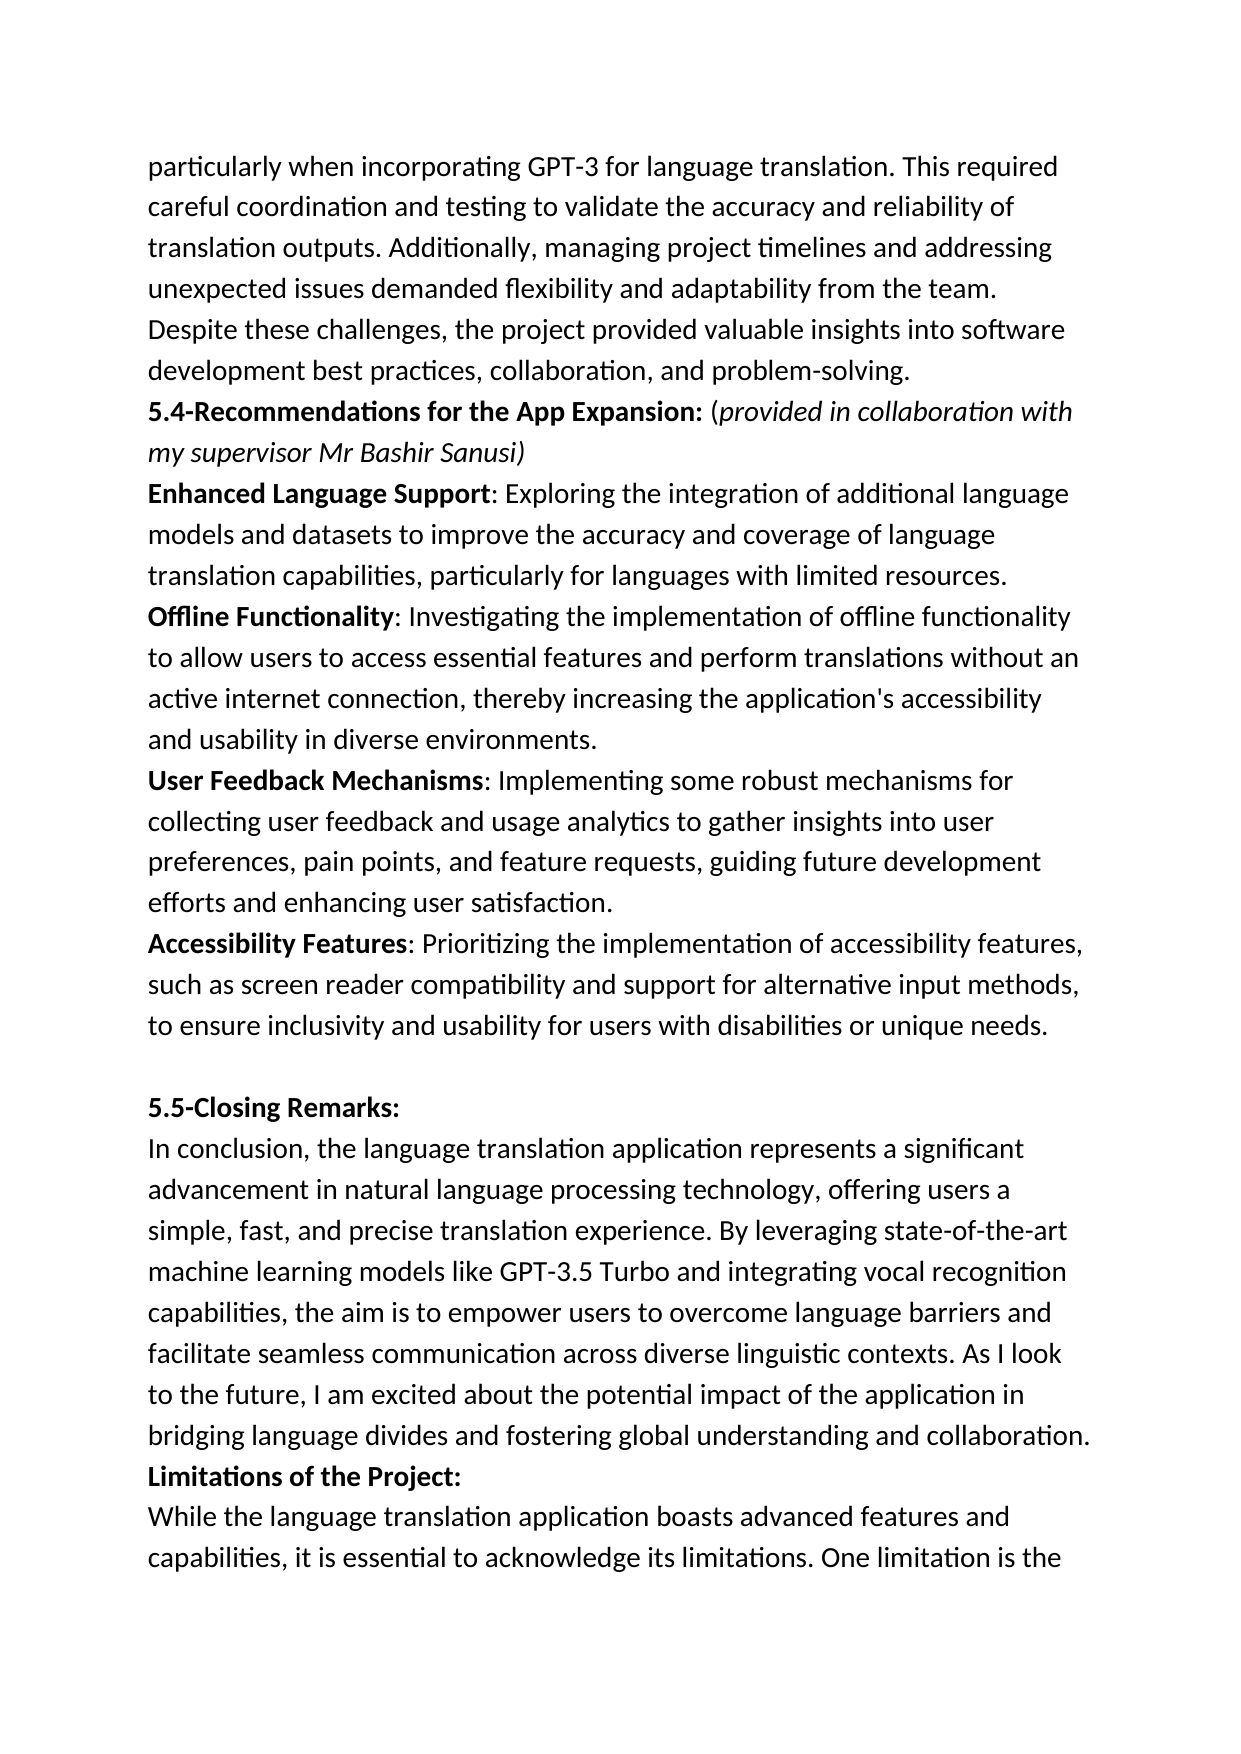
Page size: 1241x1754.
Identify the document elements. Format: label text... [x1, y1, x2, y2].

text Accessibility Features: Prioritizing the implementation of accessibility features, such as screen reader compatibility and support for alternative input methods, to ensure inclusivity and usability for users with disabilities or unique needs. [148, 925, 1093, 1043]
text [148, 1498, 1093, 1575]
text In conclusion, the language translation application represents a significant advancement in natural language processing technology, offering users a simple, fast, and precise translation experience. By leveraging state-of-the-art machine learning models like GPT-3.5 Turbo and integrating vocal recognition capabilities, the aim is to empower users to overcome language barriers and facilitate seamless communication across diverse linguistic contexts. As I look to the future, I am excited about the potential impact of the application in bridging language divides and fostering global understanding and collaboration. [148, 1130, 1093, 1452]
text 5.5-Closing Remarks: [148, 1089, 1093, 1125]
text User Feedback Mechanisms: Implementing some robust mechanisms for collecting user feedback and usage analytics to gather insights into user preferences, pain points, and feature requests, guiding future development efforts and enhancing user satisfaction. [148, 762, 1093, 920]
text 5.4-Recommendations for the App Expansion: (provided in collaboration with my supervisor Mr Bashir Sanusi) [148, 393, 1093, 470]
text Offline Functionality: Investigating the implementation of offline functionality to allow users to access essential features and perform translations without an active internet connection, thereby increasing the application's accessibility and usability in diverse environments. [148, 598, 1093, 756]
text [148, 148, 1093, 388]
text Limitations of the Project: [148, 1458, 1093, 1493]
text Enhanced Language Support: Exploring the integration of additional language models and datasets to improve the accuracy and coverage of language translation capabilities, particularly for languages with limited resources. [148, 475, 1093, 593]
